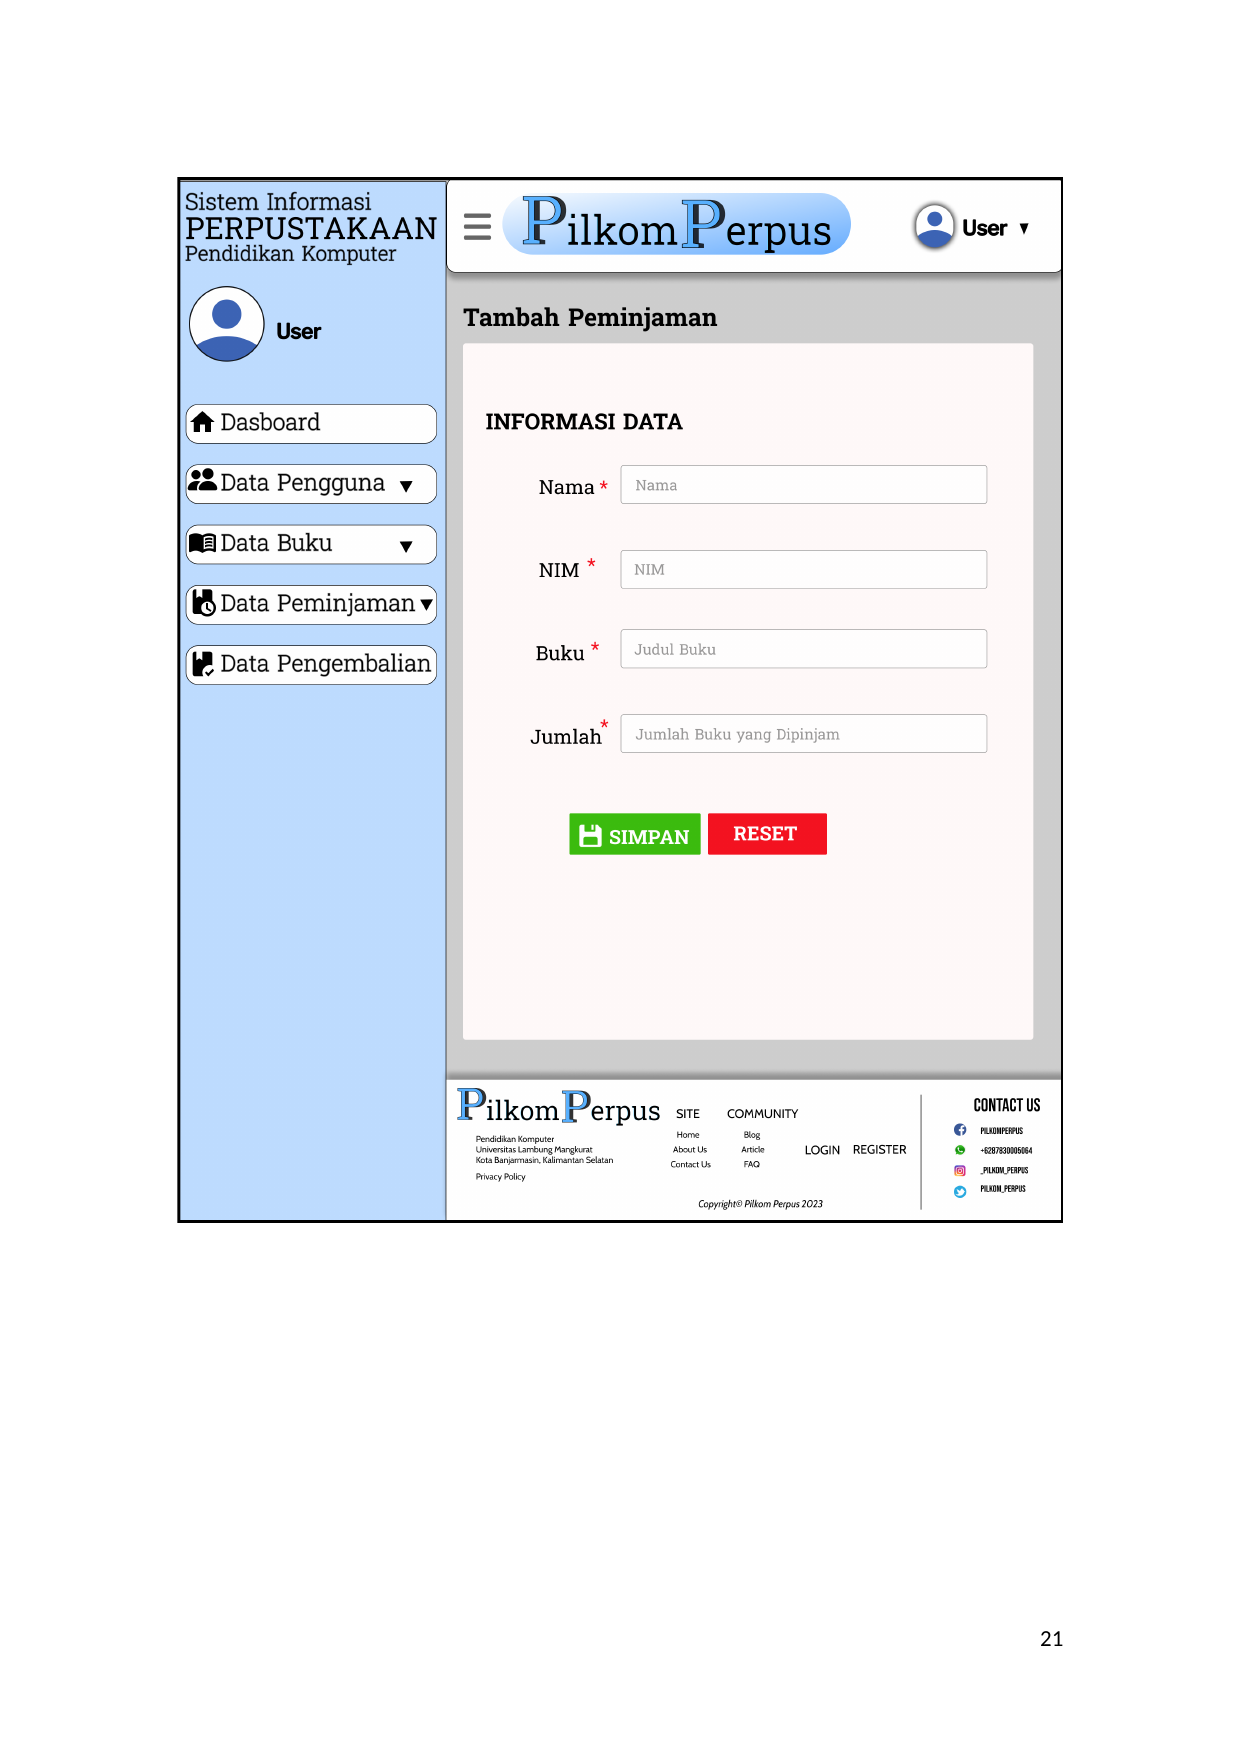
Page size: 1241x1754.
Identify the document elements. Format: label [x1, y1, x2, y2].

picture [177, 177, 1063, 1223]
